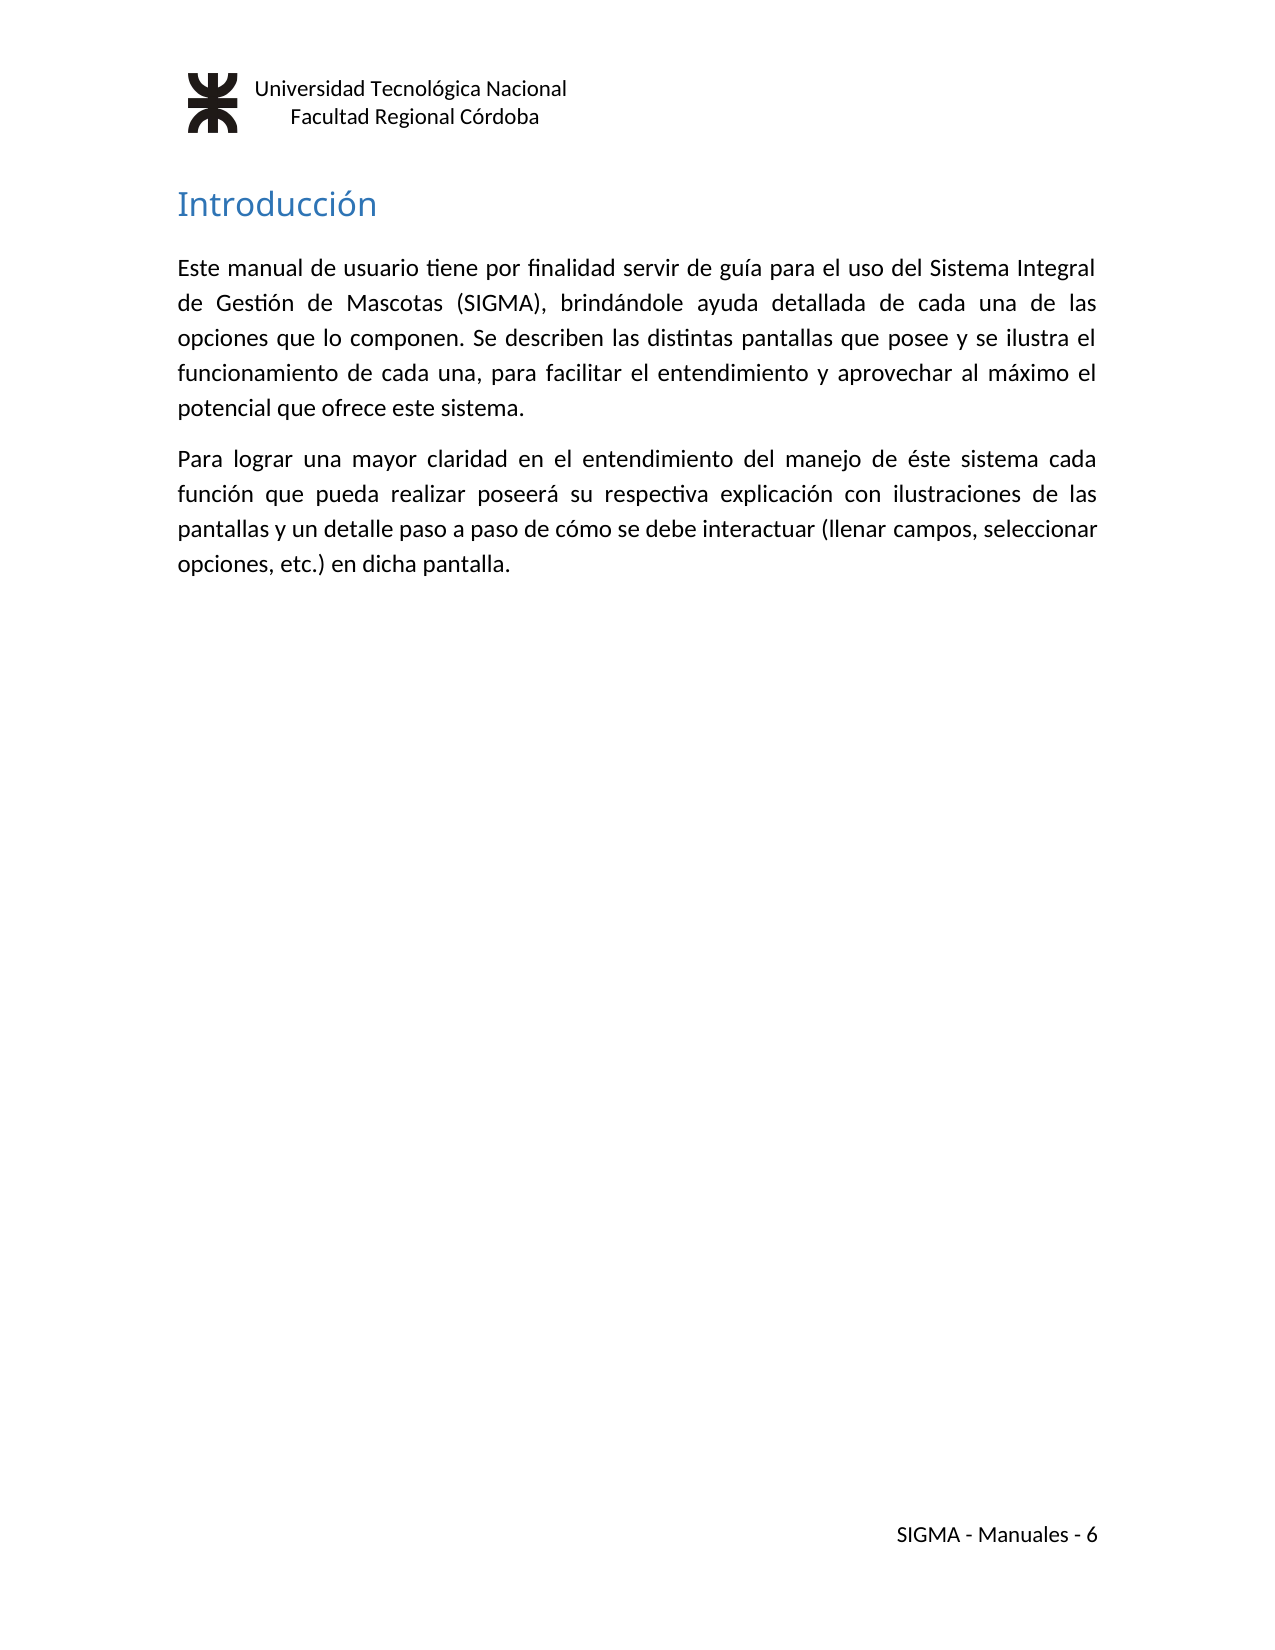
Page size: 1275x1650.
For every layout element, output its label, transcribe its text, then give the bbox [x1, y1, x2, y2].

text Para lograr una mayor claridad en el entendimiento del manejo de éste sistema cada función que pueda realizar poseerá su respectiva explicación con ilustraciones de las pantallas y un detalle paso a paso de cómo se debe interactuar (llenar campos, seleccionar opciones, etc.) en dicha pantalla. [177, 443, 1098, 579]
picture [188, 73, 238, 133]
text Este manual de usuario tiene por finalidad servir de guía para el uso del Sistema Integral de Gestión de Mascotas (SIGMA), brindándole ayuda detallada de cada una de las opciones que lo componen. Se describen las distintas pantallas que posee y se ilustra el funcionamiento de cada una, para facilitar el entendimiento y aprovechar al máximo el potencial que ofrece este sistema. [177, 252, 1098, 422]
subtitle Introducción [177, 181, 1098, 226]
